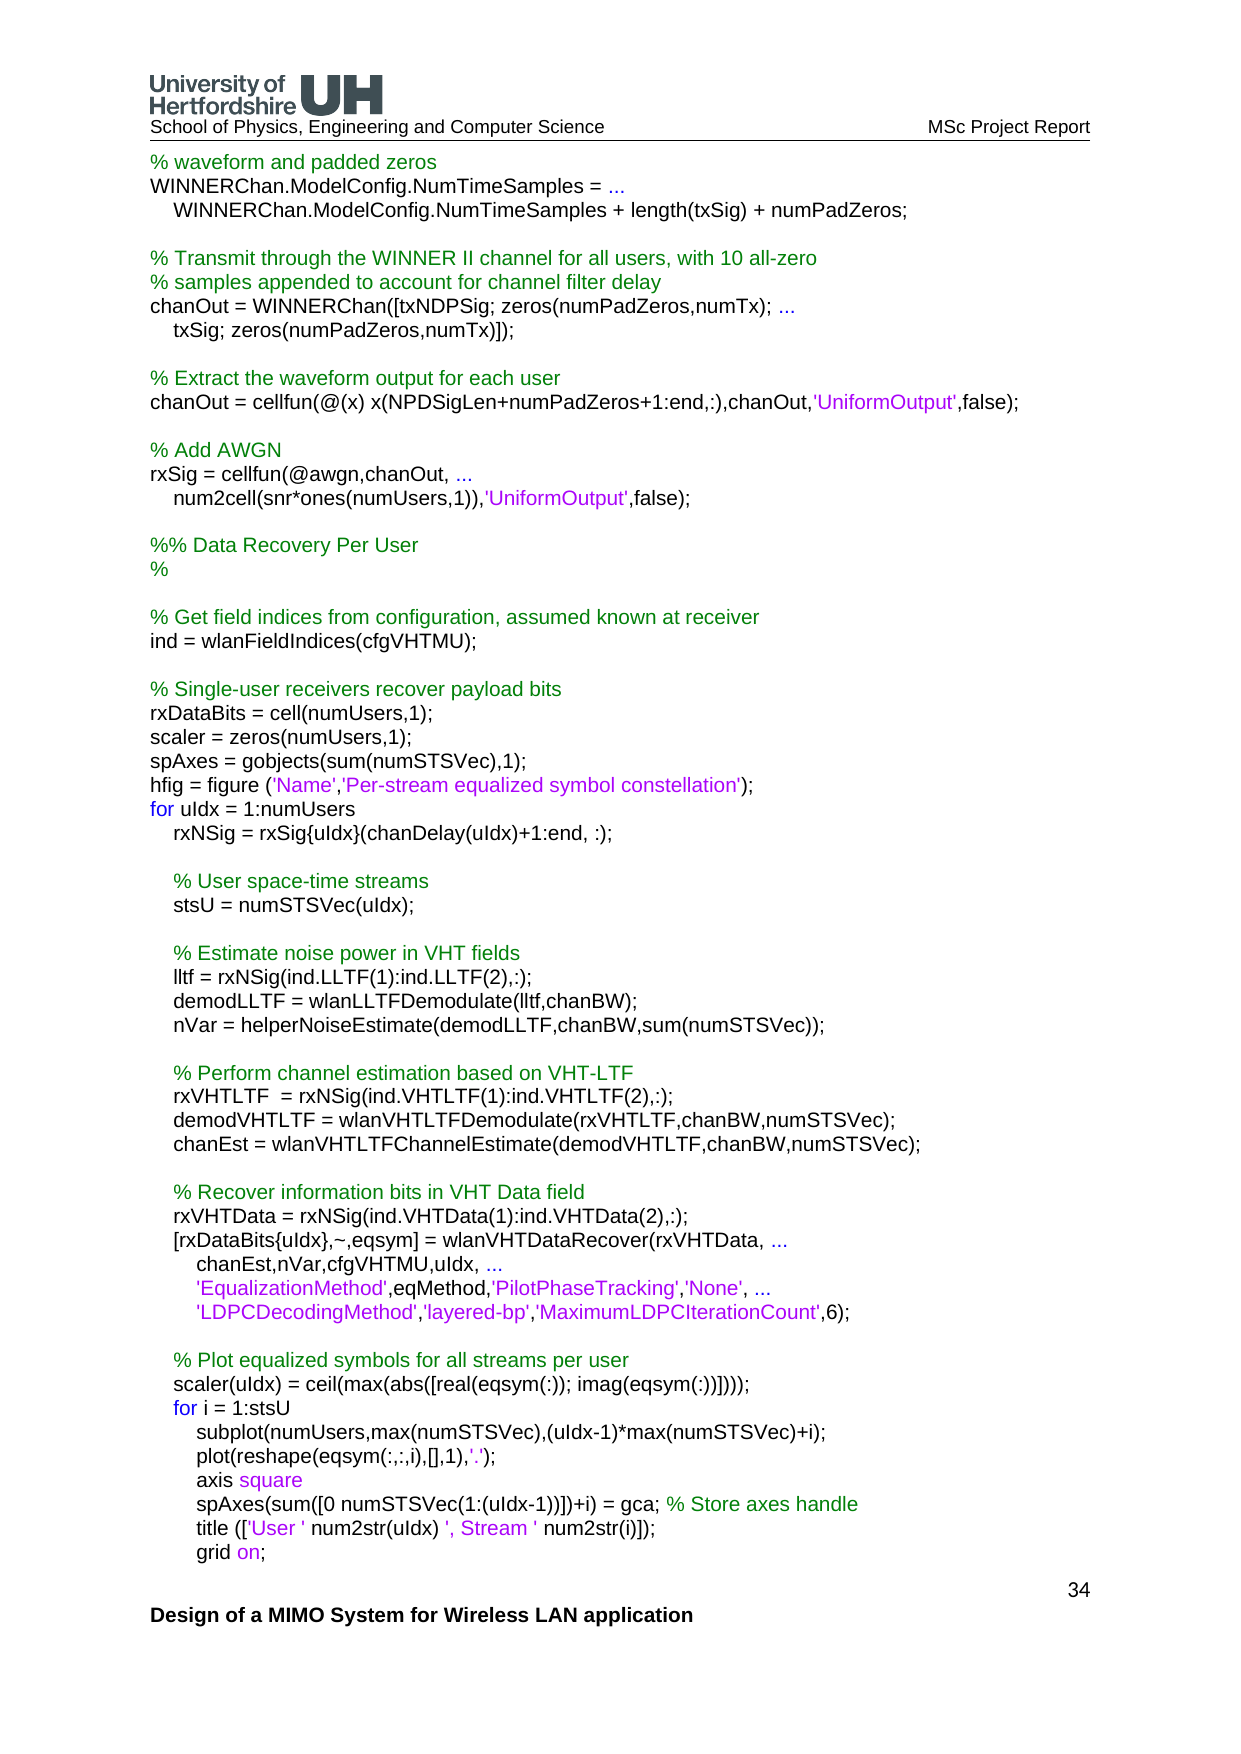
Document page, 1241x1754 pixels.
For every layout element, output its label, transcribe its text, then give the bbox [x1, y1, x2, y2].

text % Get field indices from configuration, assumed known at receiver [150, 605, 1090, 629]
text axis square [150, 1468, 1090, 1492]
text % Estimate noise power in VHT fields [150, 941, 1090, 964]
text demodLLTF = wlanLLTFDemodulate(lltf,chanBW); [150, 988, 1090, 1012]
text nVar = helperNoiseEstimate(demodLLTF,chanBW,sum(numSTSVec)); [150, 1012, 1090, 1036]
text % samples appended to account for channel filter delay [150, 270, 1090, 294]
text chanEst,nVar,cfgVHTMU,uIdx, ... [150, 1252, 1090, 1276]
text % Recover information bits in VHT Data field [150, 1180, 1090, 1204]
text 'EqualizationMethod',eqMethod,'PilotPhaseTracking','None', ... [150, 1276, 1090, 1300]
picture [150, 75, 383, 116]
text % User space-time streams [150, 869, 1090, 893]
text chanOut = cellfun(@(x) x(NPDSigLen+numPadZeros+1:end,:),chanOut,'UniformOutput',false); [150, 389, 1090, 413]
text txSig; zeros(numPadZeros,numTx)]); [150, 318, 1090, 342]
text chanEst = wlanVHTLTFChannelEstimate(demodVHTLTF,chanBW,numSTSVec); [150, 1132, 1090, 1156]
text % Plot equalized symbols for all streams per user [150, 1348, 1090, 1372]
text hfig = figure ('Name','Per-stream equalized symbol constellation'); [150, 773, 1090, 797]
text % waveform and padded zeros [150, 150, 1090, 174]
text rxNSig = rxSig{uIdx}(chanDelay(uIdx)+1:end, :); [150, 821, 1090, 845]
text % Perform channel estimation based on VHT-LTF [150, 1060, 1090, 1084]
text [rxDataBits{uIdx},~,eqsym] = wlanVHTDataRecover(rxVHTData, ... [150, 1228, 1090, 1252]
text grid on; [150, 1539, 1090, 1563]
text rxDataBits = cell(numUsers,1); [150, 701, 1090, 725]
text for i = 1:stsU [150, 1396, 1090, 1420]
text scaler = zeros(numUsers,1); [150, 725, 1090, 749]
text num2cell(snr*ones(numUsers,1)),'UniformOutput',false); [150, 485, 1090, 509]
text % Transmit through the WINNER II channel for all users, with 10 all-zero [150, 246, 1090, 270]
text %% Data Recovery Per User [150, 533, 1090, 557]
text % Single-user receivers recover payload bits [150, 677, 1090, 701]
text plot(reshape(eqsym(:,:,i),[],1),'.'); [150, 1444, 1090, 1468]
text WINNERChan.ModelConfig.NumTimeSamples = ... [150, 174, 1090, 198]
text scaler(uIdx) = ceil(max(abs([real(eqsym(:)); imag(eqsym(:))]))); [150, 1372, 1090, 1396]
text stsU = numSTSVec(uIdx); [150, 893, 1090, 917]
text spAxes(sum([0 numSTSVec(1:(uIdx-1))])+i) = gca; % Store axes handle [150, 1492, 1090, 1516]
text WINNERChan.ModelConfig.NumTimeSamples + length(txSig) + numPadZeros; [150, 198, 1090, 222]
text rxSig = cellfun(@awgn,chanOut, ... [150, 461, 1090, 485]
text % Add AWGN [150, 437, 1090, 461]
text % Extract the waveform output for each user [150, 366, 1090, 389]
text chanOut = WINNERChan([txNDPSig; zeros(numPadZeros,numTx); ... [150, 294, 1090, 318]
text 'LDPCDecodingMethod','layered-bp','MaximumLDPCIterationCount',6); [150, 1300, 1090, 1324]
text rxVHTData = rxNSig(ind.VHTData(1):ind.VHTData(2),:); [150, 1204, 1090, 1228]
text demodVHTLTF = wlanVHTLTFDemodulate(rxVHTLTF,chanBW,numSTSVec); [150, 1108, 1090, 1132]
text spAxes = gobjects(sum(numSTSVec),1); [150, 749, 1090, 773]
text title (['User ' num2str(uIdx) ', Stream ' num2str(i)]); [150, 1516, 1090, 1539]
text for uIdx = 1:numUsers [150, 797, 1090, 821]
text lltf = rxNSig(ind.LLTF(1):ind.LLTF(2),:); [150, 964, 1090, 988]
text subplot(numUsers,max(numSTSVec),(uIdx-1)*max(numSTSVec)+i); [150, 1420, 1090, 1444]
text % [150, 557, 1090, 581]
text ind = wlanFieldIndices(cfgVHTMU); [150, 629, 1090, 653]
text rxVHTLTF = rxNSig(ind.VHTLTF(1):ind.VHTLTF(2),:); [150, 1084, 1090, 1108]
